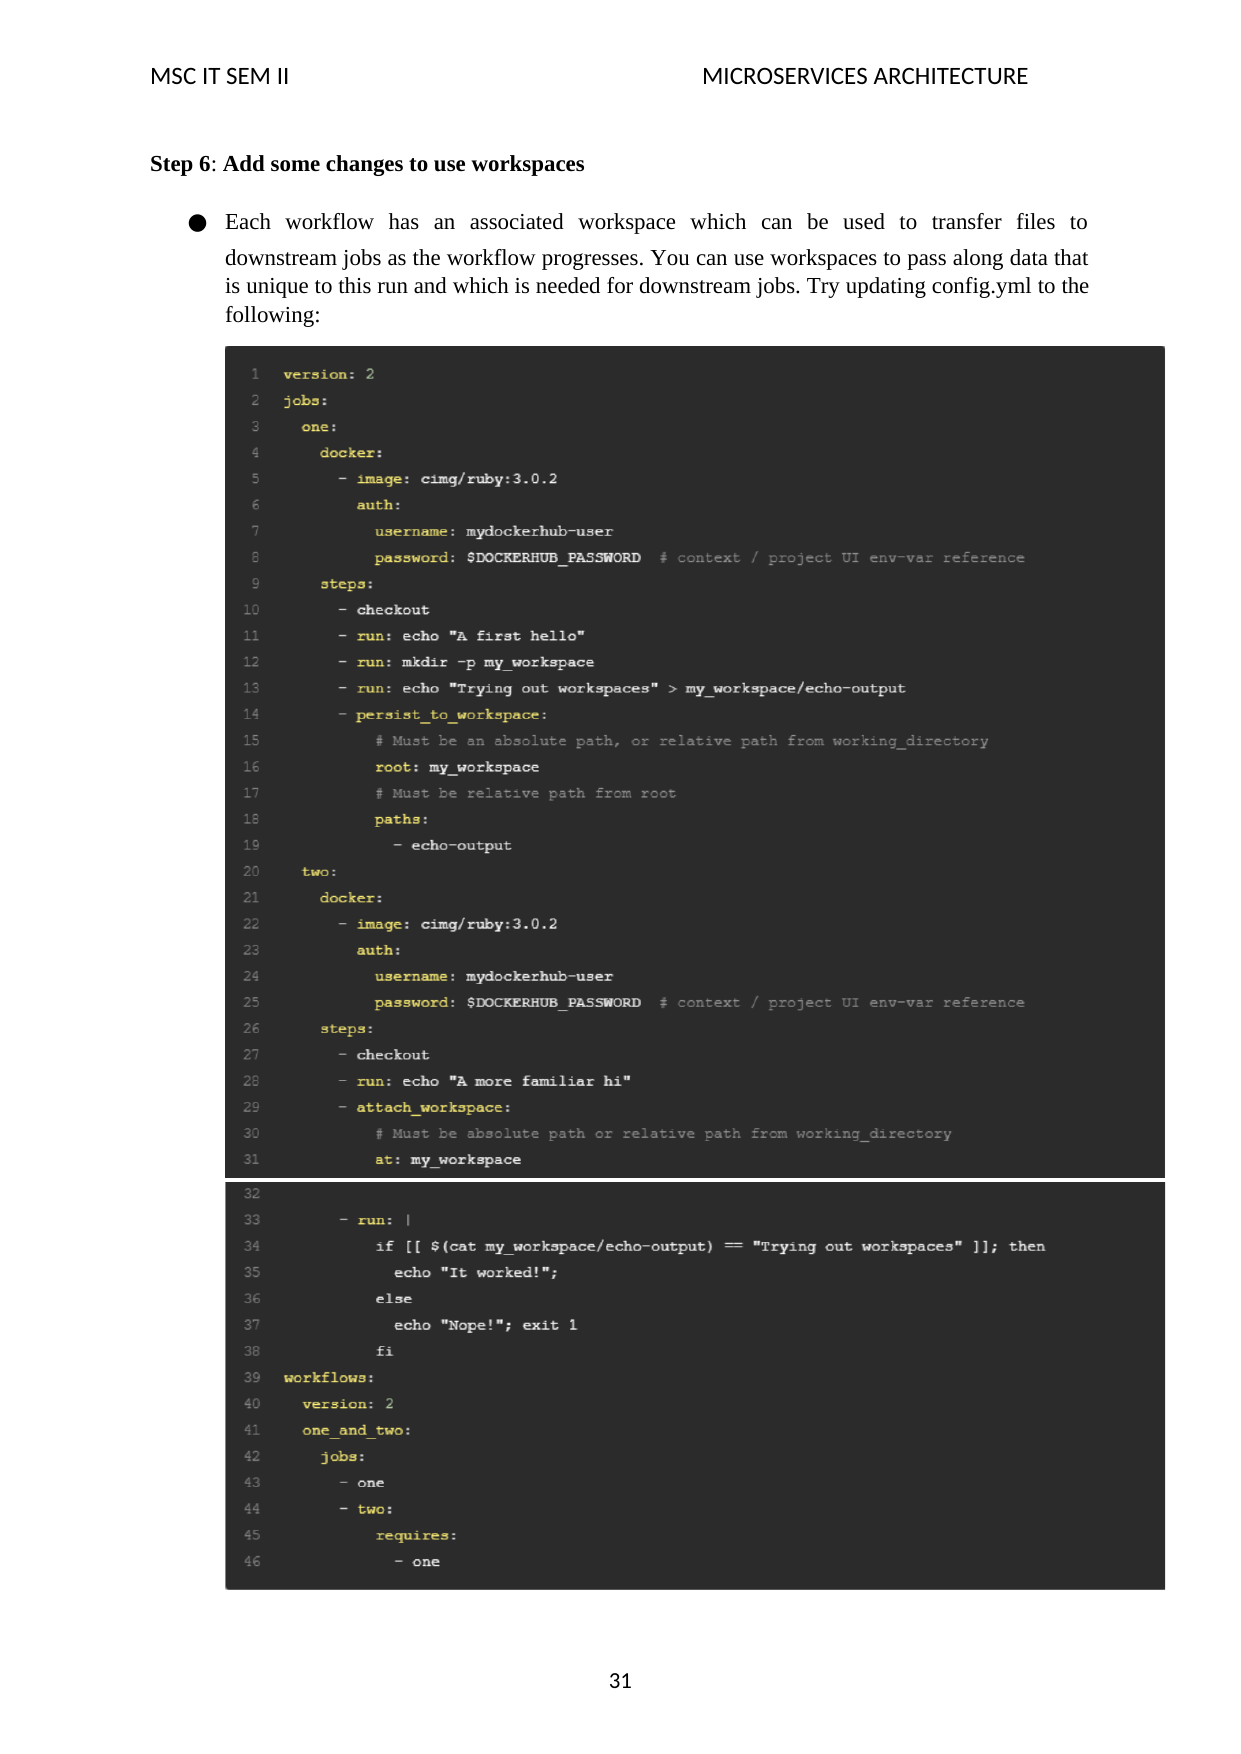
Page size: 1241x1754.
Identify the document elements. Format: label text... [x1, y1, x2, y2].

picture [225, 1179, 1166, 1590]
text Step 6: Add some changes to use workspaces [150, 150, 1090, 176]
picture [225, 346, 1166, 1178]
list Each workflow has an associated workspace which can be used to transfer files to downstream jobs as the workflow progresses. You can use workspaces to pass along data that is unique to this run and which is needed for downstream jobs. Try updating config.yml to the following: [187, 195, 1090, 327]
